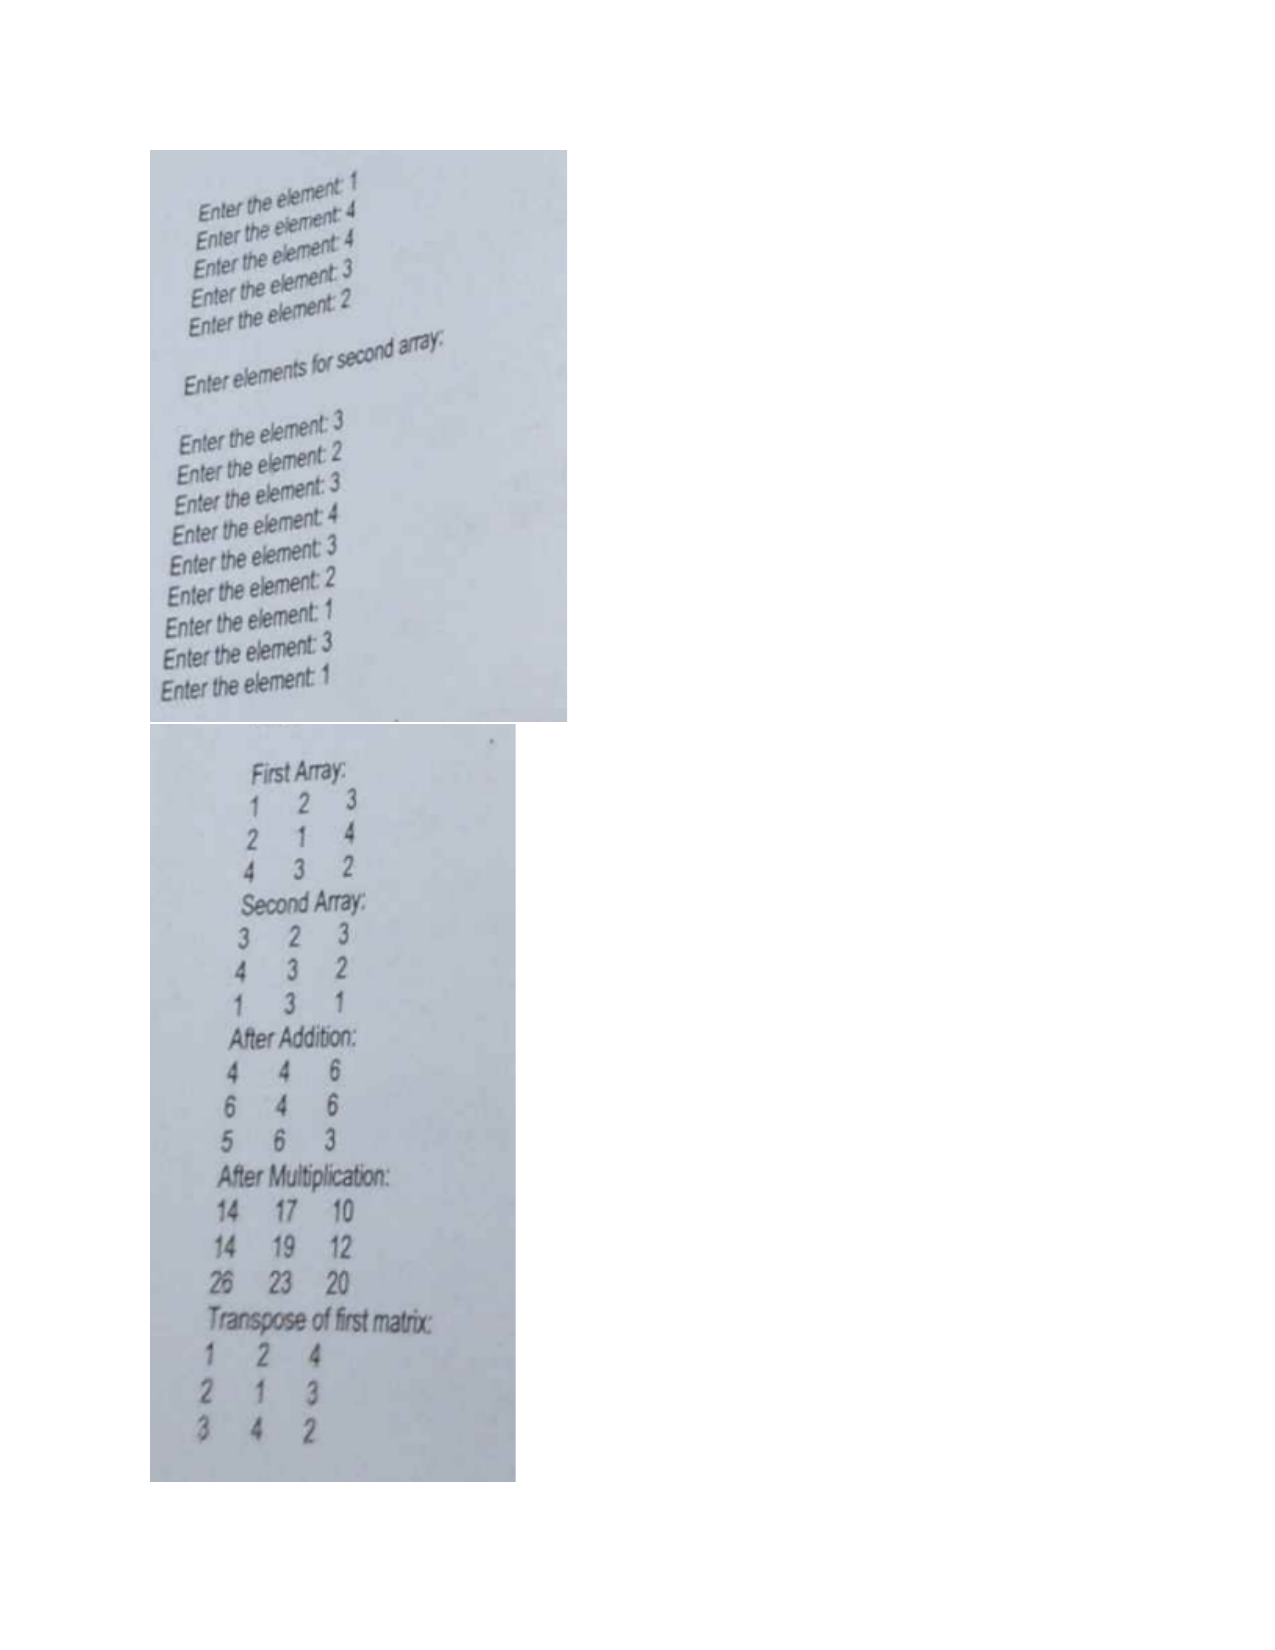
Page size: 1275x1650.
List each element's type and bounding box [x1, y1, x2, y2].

picture [150, 724, 516, 1482]
picture [150, 150, 568, 722]
